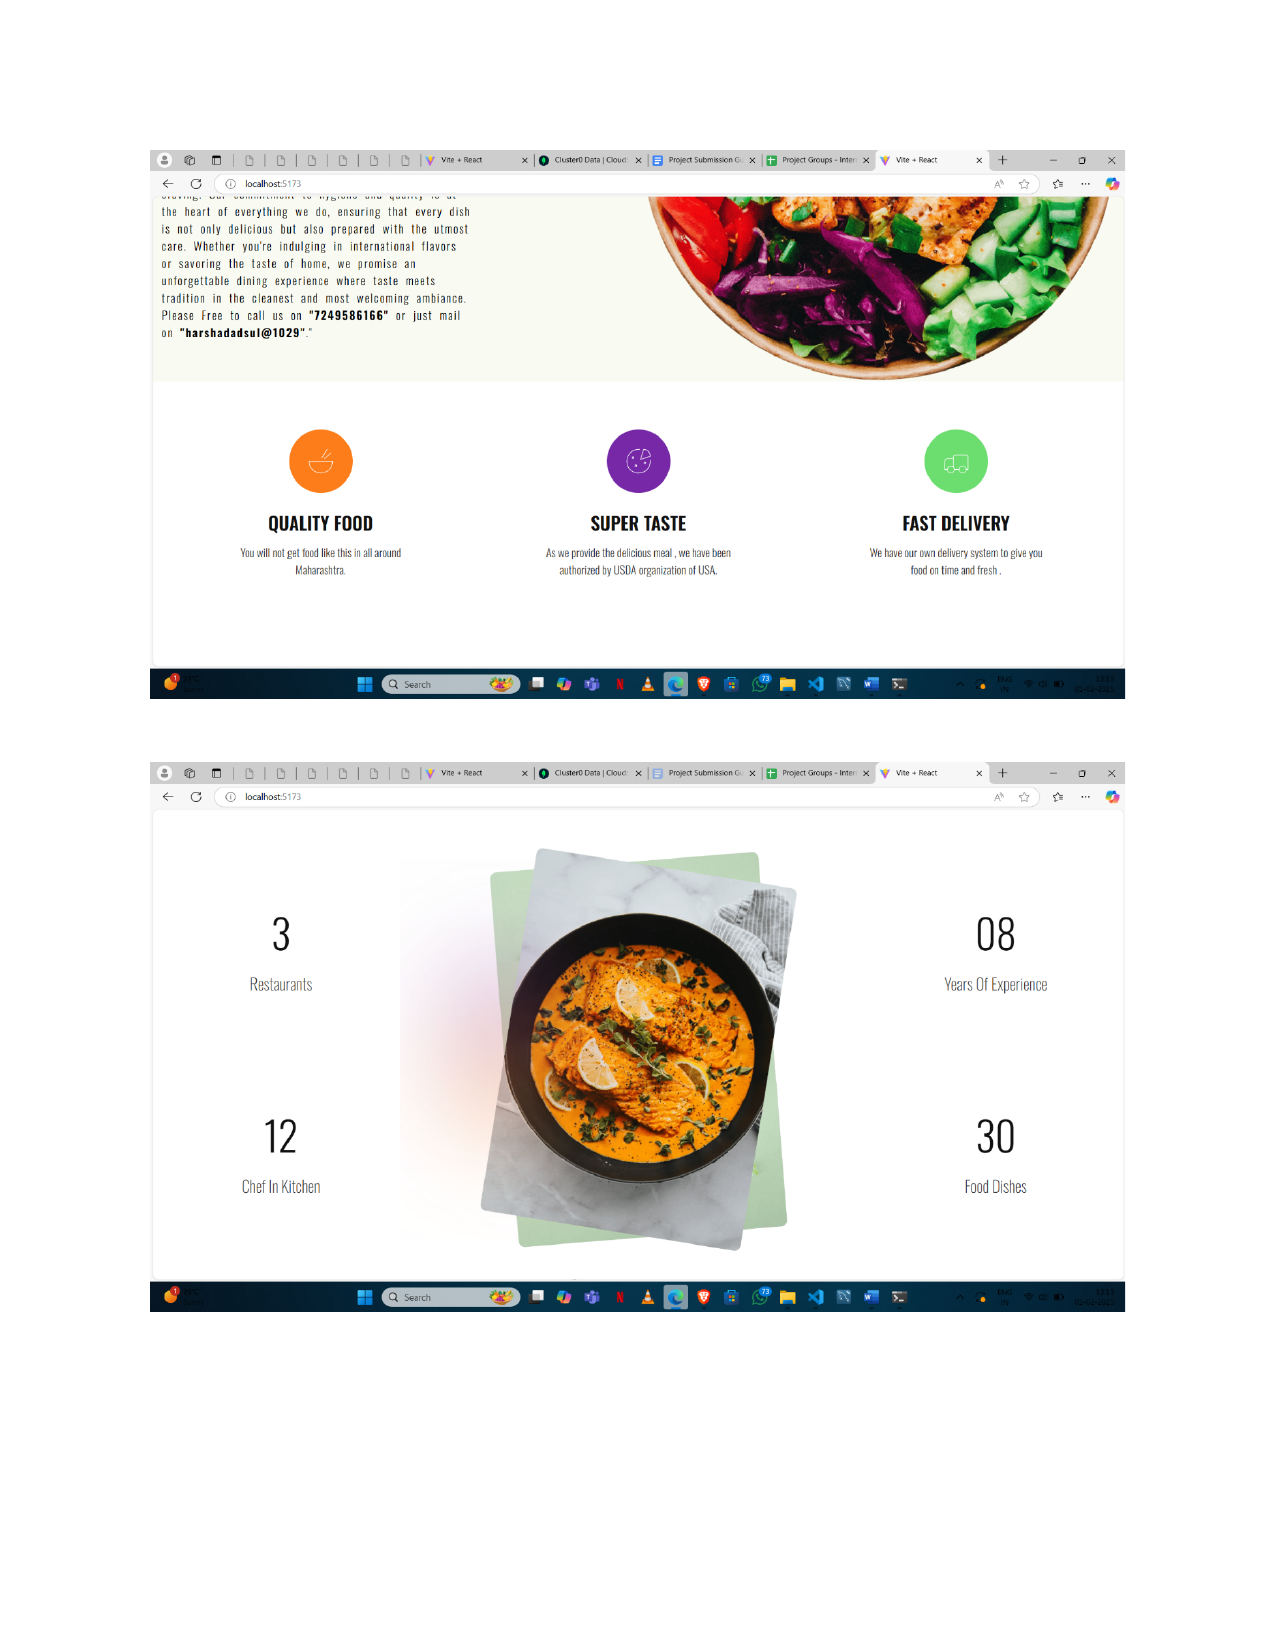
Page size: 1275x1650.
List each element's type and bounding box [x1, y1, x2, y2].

picture [893, 1292, 907, 1302]
picture [814, 1291, 823, 1303]
picture [617, 679, 623, 689]
picture [760, 674, 771, 683]
picture [837, 677, 850, 690]
picture [642, 677, 653, 691]
picture [557, 1291, 571, 1303]
picture [865, 678, 878, 690]
picture [893, 679, 907, 689]
picture [781, 678, 795, 690]
picture [814, 678, 823, 690]
picture [642, 1290, 653, 1304]
picture [529, 1291, 543, 1303]
picture [585, 1291, 599, 1303]
picture [150, 150, 1125, 699]
picture [557, 678, 571, 690]
picture [837, 1290, 850, 1303]
picture [698, 677, 710, 691]
picture [865, 1291, 878, 1303]
picture [150, 762, 1125, 1312]
picture [760, 1287, 771, 1296]
picture [725, 680, 738, 691]
picture [725, 1293, 738, 1304]
picture [529, 678, 543, 690]
picture [664, 672, 687, 696]
picture [664, 1285, 687, 1309]
picture [617, 1292, 623, 1302]
picture [585, 678, 599, 690]
picture [781, 1291, 795, 1303]
picture [698, 1290, 710, 1304]
